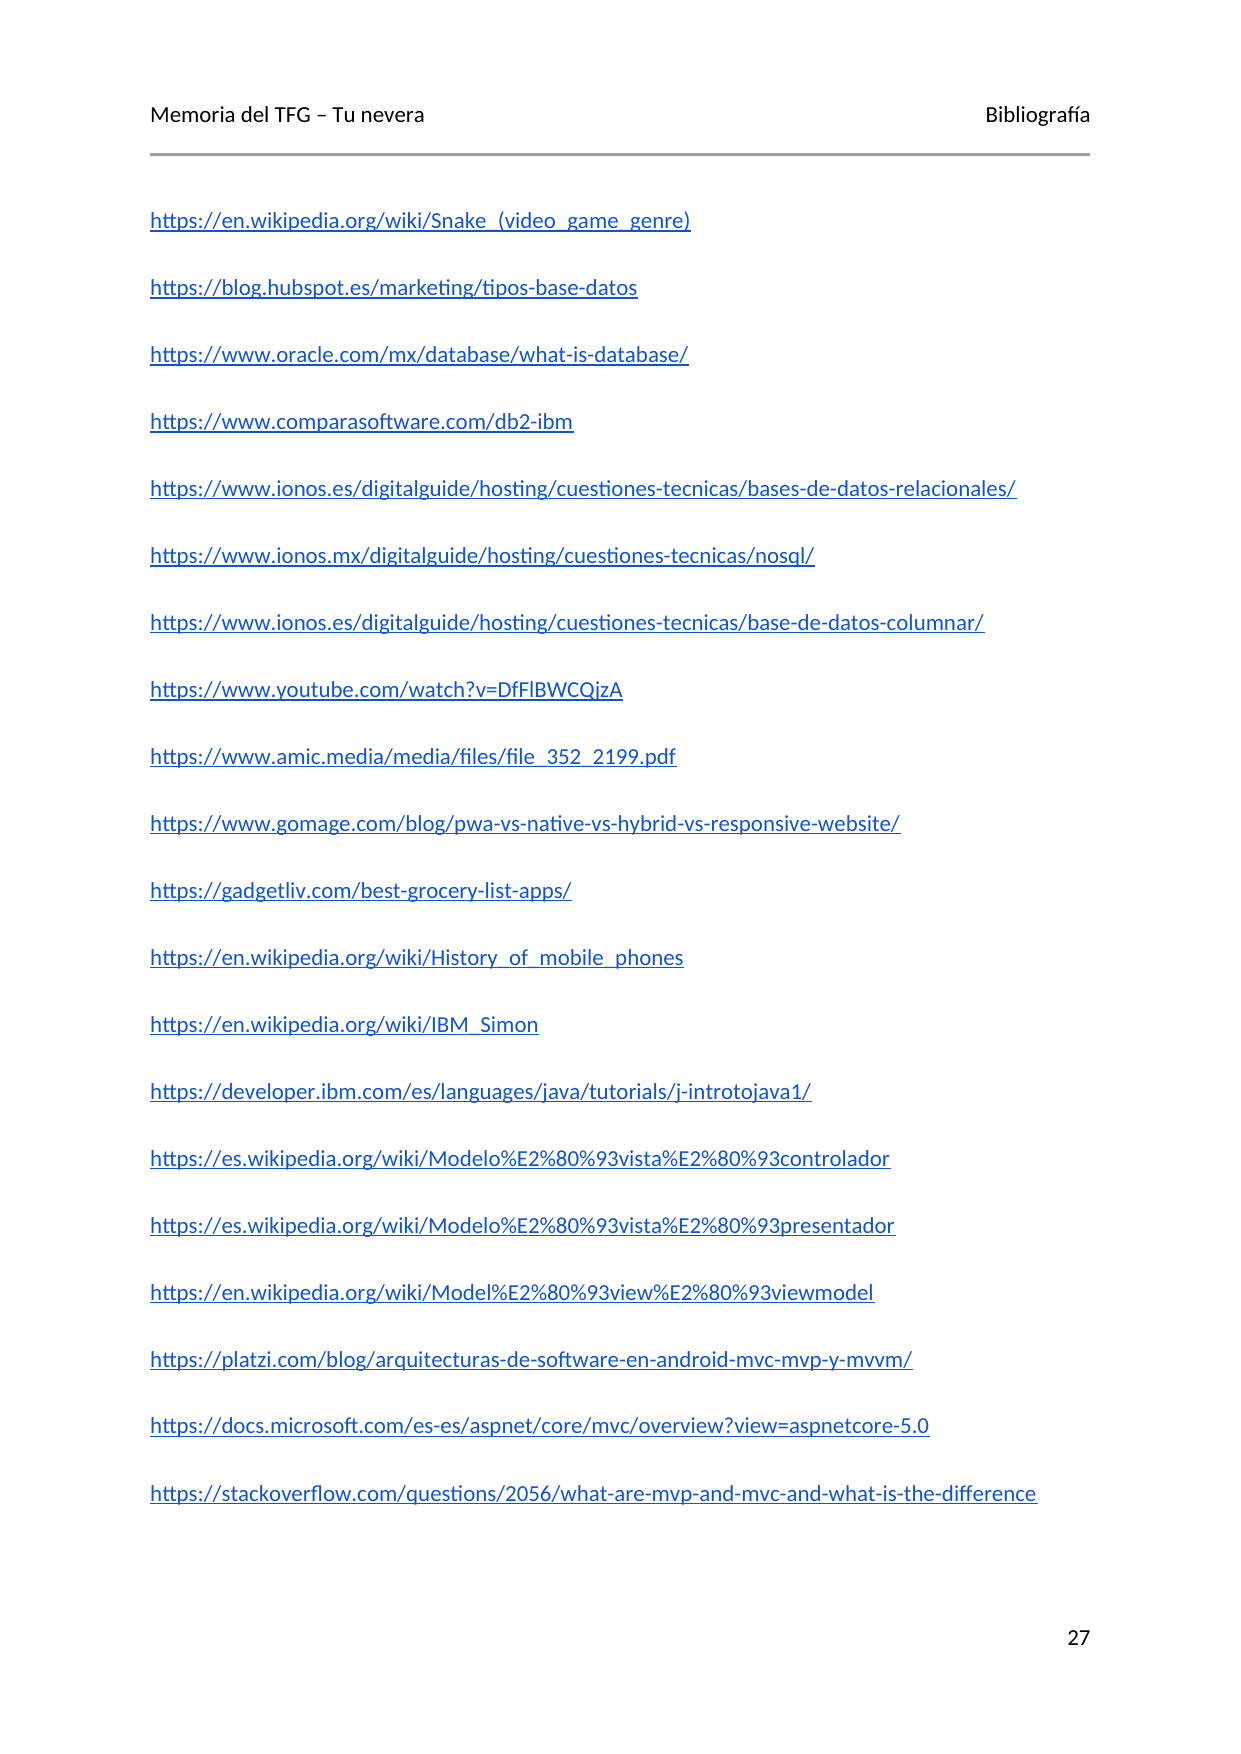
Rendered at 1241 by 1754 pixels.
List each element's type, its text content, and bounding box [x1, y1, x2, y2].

text https://www.gomage.com/blog/pwa-vs-native-vs-hybrid-vs-responsive-website/ [150, 809, 1090, 837]
text https://developer.ibm.com/es/languages/java/tutorials/j-introtojava1/ [150, 1077, 1090, 1105]
text https://platzi.com/blog/arquitecturas-de-software-en-android-mvc-mvp-y-mvvm/ [150, 1345, 1090, 1373]
text https://gadgetliv.com/best-grocery-list-apps/ [150, 876, 1090, 904]
text https://es.wikipedia.org/wiki/Modelo%E2%80%93vista%E2%80%93controlador [150, 1144, 1090, 1172]
text https://en.wikipedia.org/wiki/Model%E2%80%93view%E2%80%93viewmodel [150, 1278, 1090, 1306]
text https://en.wikipedia.org/wiki/History_of_mobile_phones [150, 943, 1090, 971]
text https://www.oracle.com/mx/database/what-is-database/ [150, 340, 1090, 368]
text https://www.ionos.es/digitalguide/hosting/cuestiones-tecnicas/base-de-datos-columnar/ [150, 608, 1090, 636]
text https://www.comparasoftware.com/db2-ibm [150, 407, 1090, 435]
text https://en.wikipedia.org/wiki/Snake_(video_game_genre) [150, 206, 1090, 234]
text https://www.ionos.es/digitalguide/hosting/cuestiones-tecnicas/bases-de-datos-relacionales/ [150, 474, 1090, 502]
text https://es.wikipedia.org/wiki/Modelo%E2%80%93vista%E2%80%93presentador [150, 1211, 1090, 1239]
text https://www.youtube.com/watch?v=DfFlBWCQjzA [150, 675, 1090, 703]
text https://en.wikipedia.org/wiki/IBM_Simon [150, 1010, 1090, 1038]
text https://www.amic.media/media/files/file_352_2199.pdf [150, 742, 1090, 770]
text https://stackoverflow.com/questions/2056/what-are-mvp-and-mvc-and-what-is-the-difference [150, 1479, 1090, 1507]
text https://blog.hubspot.es/marketing/tipos-base-datos [150, 273, 1090, 301]
text https://docs.microsoft.com/es-es/aspnet/core/mvc/overview?view=aspnetcore-5.0 [150, 1412, 1090, 1440]
text https://www.ionos.mx/digitalguide/hosting/cuestiones-tecnicas/nosql/ [150, 541, 1090, 569]
